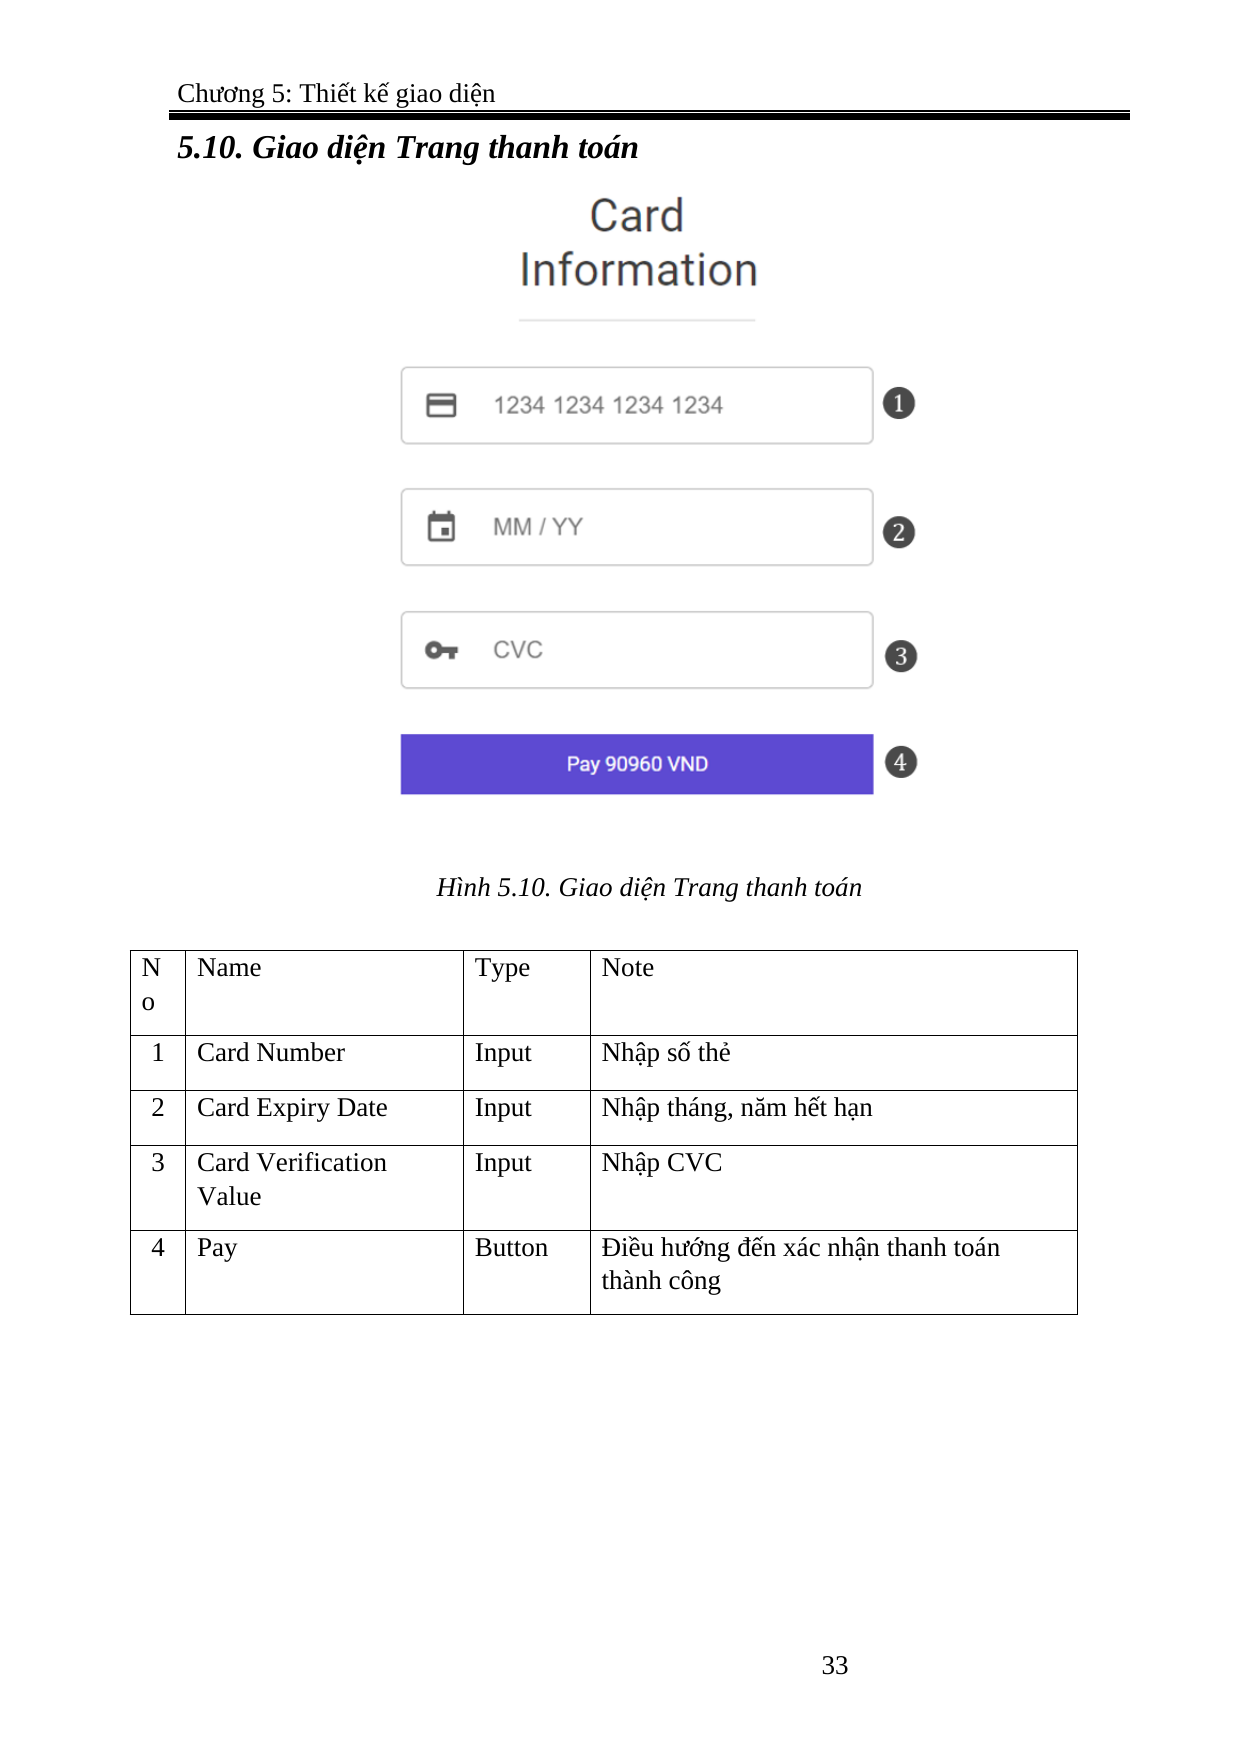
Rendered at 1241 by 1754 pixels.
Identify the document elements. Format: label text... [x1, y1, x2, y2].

table_cell Input [464, 1146, 590, 1230]
table_cell Input [464, 1036, 590, 1090]
table_cell Pay [186, 1231, 463, 1314]
table_cell 4 [131, 1231, 185, 1314]
table_cell 3 [131, 1146, 185, 1230]
table_cell Card Verification Value [186, 1146, 463, 1230]
table_cell Nhập số thẻ [591, 1036, 1077, 1090]
table_cell Nhập tháng, năm hết hạn [591, 1091, 1077, 1145]
table_cell Button [464, 1231, 590, 1314]
picture [342, 168, 957, 841]
subtitle 5.10. Giao diện Trang thanh toán [177, 127, 1122, 166]
table_header Note [591, 951, 1077, 1035]
table_cell Card Expiry Date [186, 1091, 463, 1145]
table_cell Input [464, 1091, 590, 1145]
table_header No [131, 951, 185, 1035]
table_cell 1 [131, 1036, 185, 1090]
table_cell Nhập CVC [591, 1146, 1077, 1230]
subtitle Hình 5.10. Giao diện Trang thanh toán [177, 871, 1122, 903]
table_header Name [186, 951, 463, 1035]
table_cell Điều hướng đến xác nhận thanh toán thành công [591, 1231, 1077, 1314]
table_header Type [464, 951, 590, 1035]
table_cell 2 [131, 1091, 185, 1145]
table_cell Card Number [186, 1036, 463, 1090]
